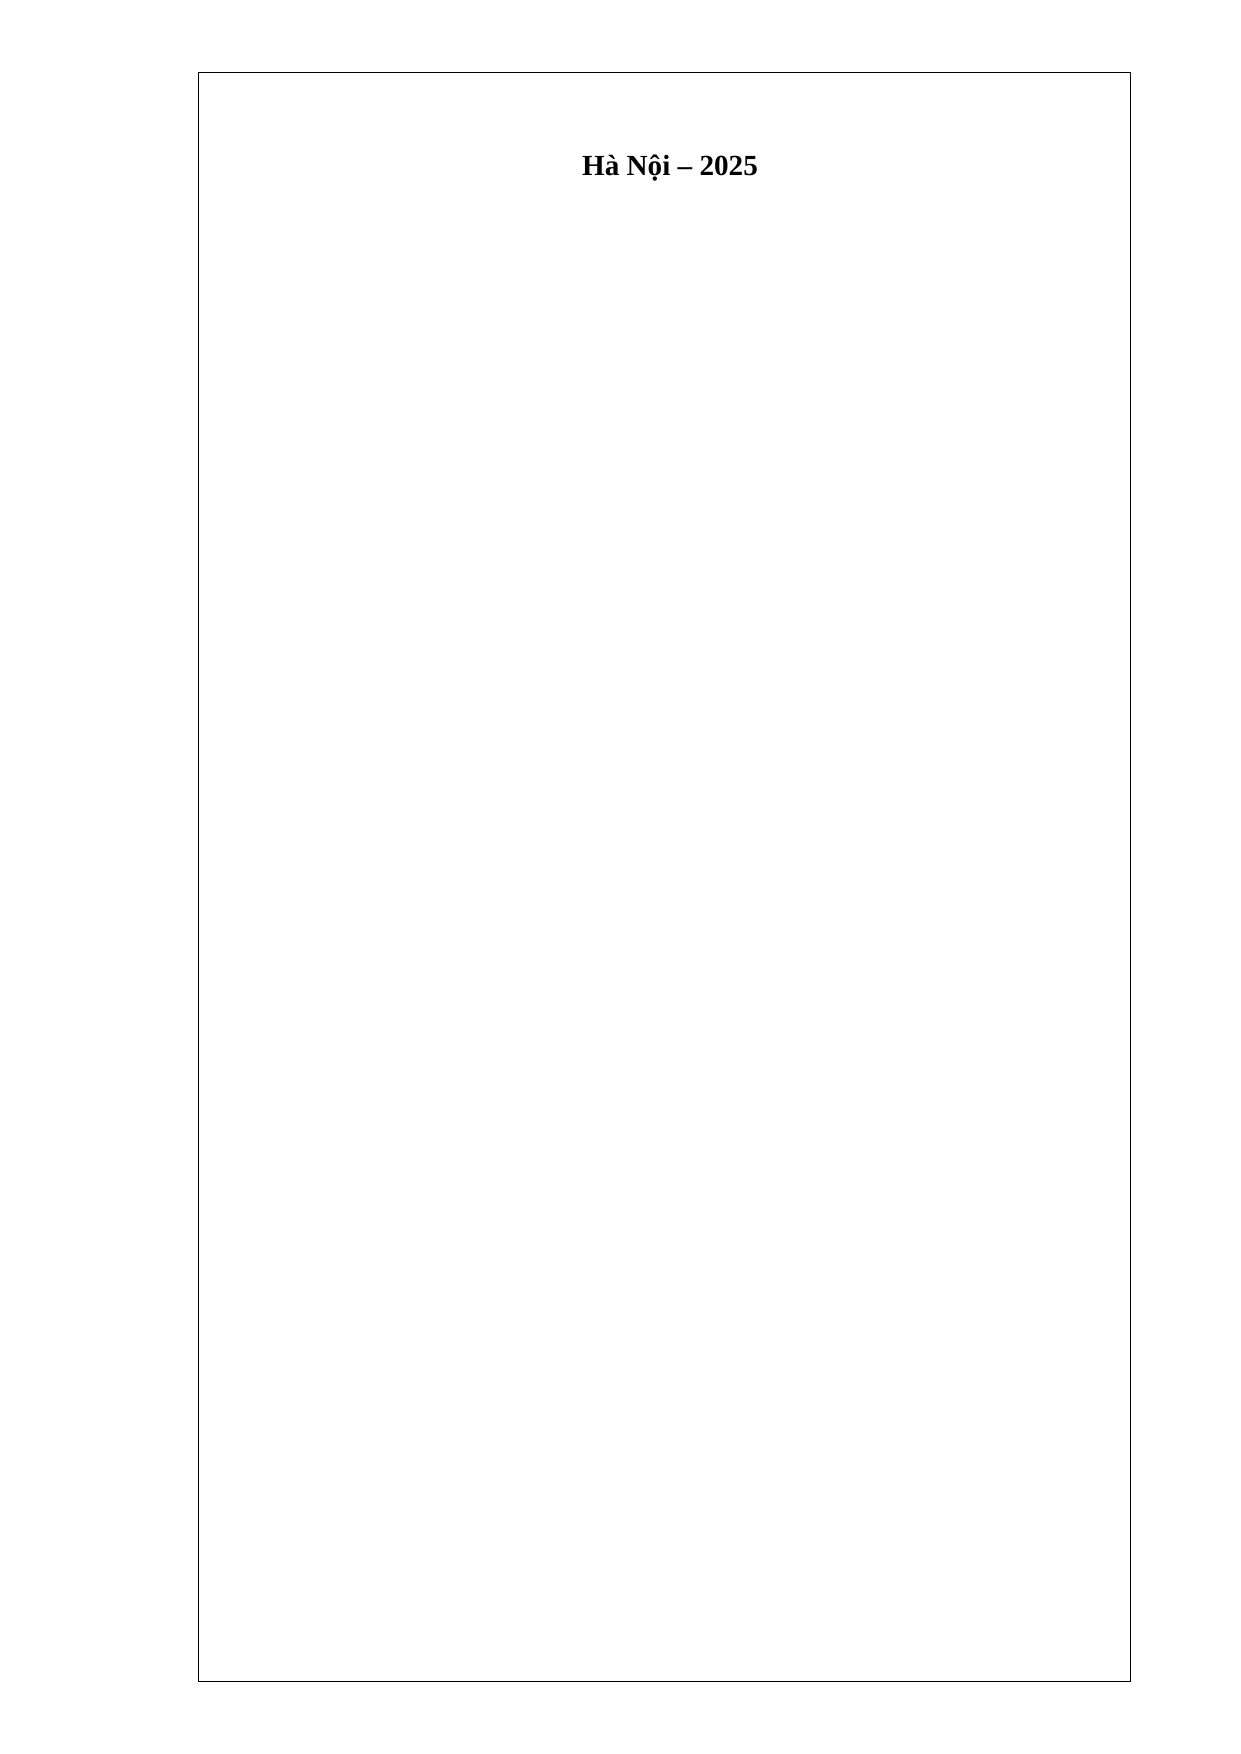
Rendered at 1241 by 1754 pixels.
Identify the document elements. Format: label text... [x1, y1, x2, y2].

text Hà Nội – 2025 [507, 148, 1122, 181]
